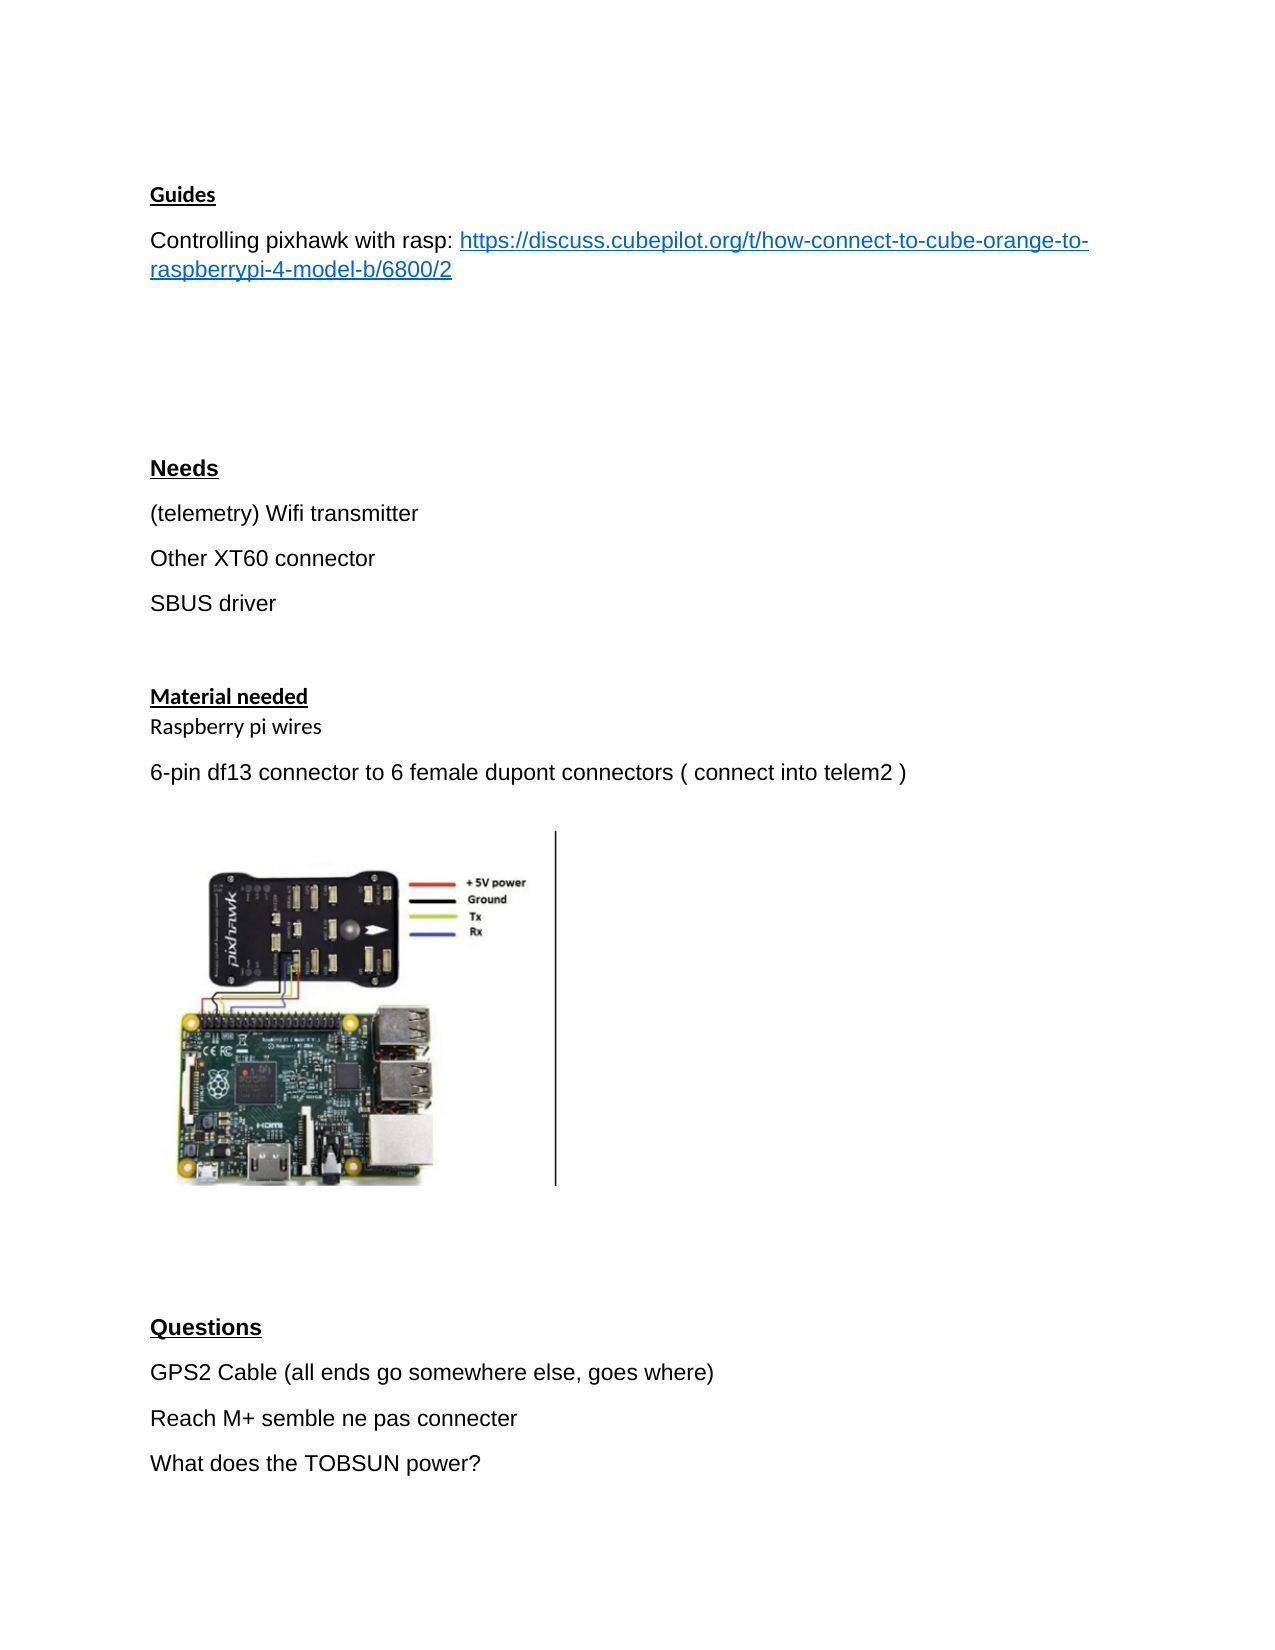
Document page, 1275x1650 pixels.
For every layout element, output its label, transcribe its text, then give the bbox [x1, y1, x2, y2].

text Questions [150, 1314, 1191, 1341]
text 6-pin df13 connector to 6 female dupont connectors ( connect into telem2 ) [150, 759, 1191, 786]
text What does the TOBSUN power? [150, 1449, 1191, 1476]
text Controlling pixhawk with rasp: https://discuss.cubepilot.org/t/how-connect-to-cube-orange-to-raspberrypi-4-model-b/6800/2 [150, 227, 1191, 282]
text (telemetry) Wifi transmitter [150, 500, 1191, 526]
text Material needed Raspberry pi wires [150, 682, 1191, 740]
text Reach M+ semble ne pas connecter [150, 1404, 1191, 1431]
text Needs [150, 455, 1191, 481]
text Guides [150, 150, 1191, 208]
picture [150, 831, 557, 1186]
text Other XT60 connector [150, 545, 1191, 571]
text GPS2 Cable (all ends go somewhere else, goes where) [150, 1359, 1191, 1386]
text SBUS driver [150, 590, 1191, 616]
